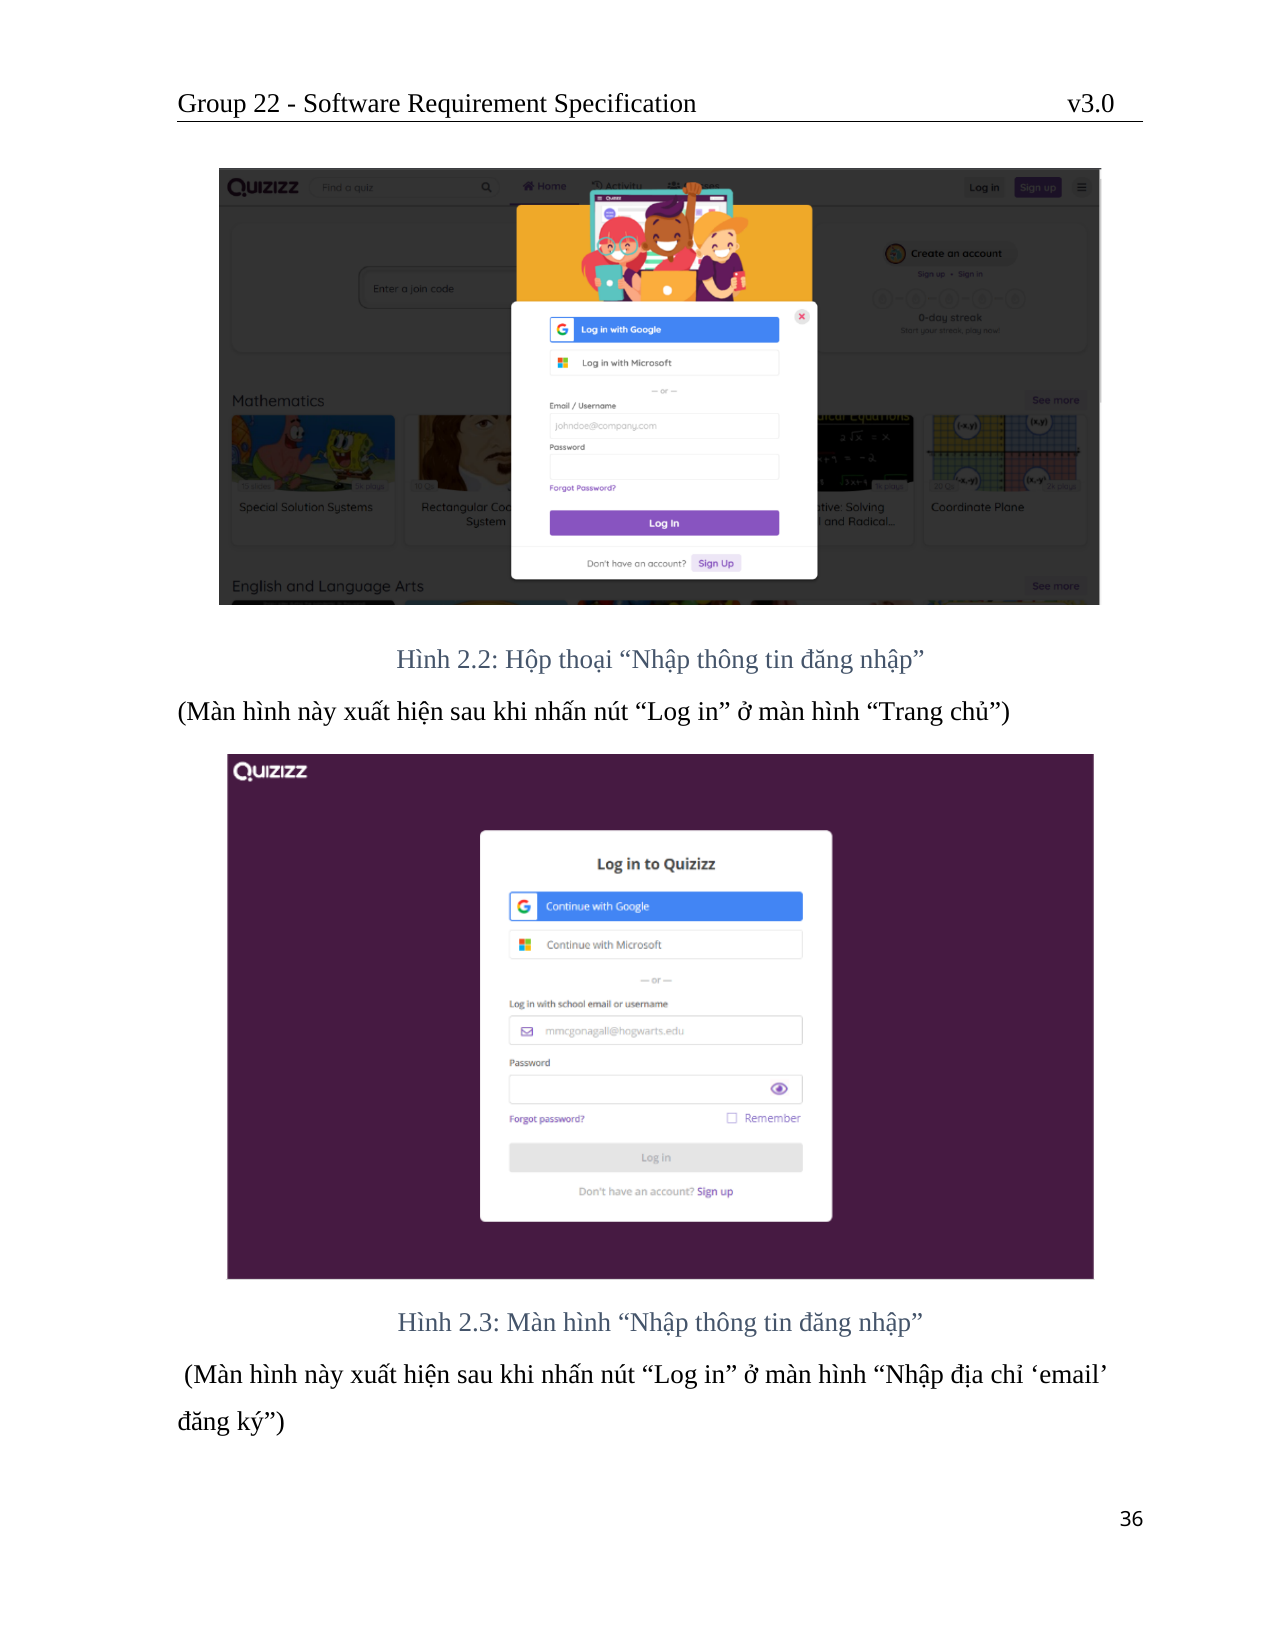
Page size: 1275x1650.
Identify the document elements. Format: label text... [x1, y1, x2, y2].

text Hình 2.2: Hộp thoại “Nhập thông tin đăng nhập” [177, 643, 1143, 675]
picture [219, 168, 1102, 605]
text Hình 2.3: Màn hình “Nhập thông tin đăng nhập” [177, 1306, 1143, 1337]
picture [225, 754, 1095, 1280]
text (Màn hình này xuất hiện sau khi nhấn nút “Log in” ở màn hình “Trang chủ”) [177, 696, 1143, 727]
text (Màn hình này xuất hiện sau khi nhấn nút “Log in” ở màn hình “Nhập địa chỉ ‘email’ đăng ký”) [177, 1358, 1143, 1436]
